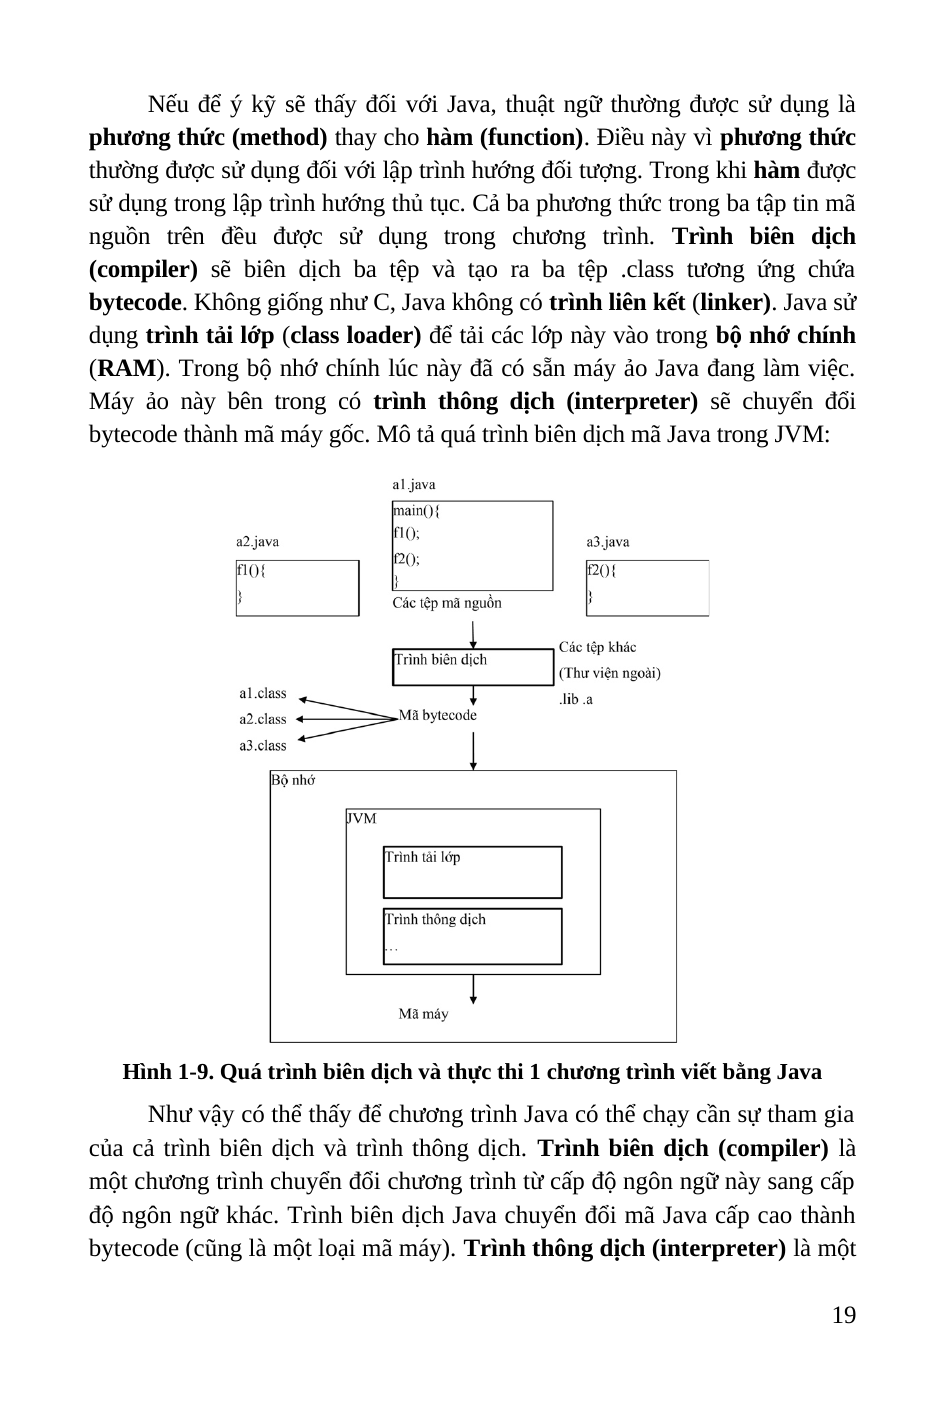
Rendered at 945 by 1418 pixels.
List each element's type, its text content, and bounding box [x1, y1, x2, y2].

picture [235, 476, 710, 1043]
text Nếu để ý kỹ sẽ thấy đối với Java, thuật ngữ thường được sử dụng là phương thức (method) thay cho hàm (function). Điều này vì phương thức thường được sử dụng đối với lập trình hướng đối tượng. Trong khi hàm được sử dụng trong lập trình hướng thủ tục. Cả ba phương thức trong ba tập tin mã nguồn trên đều được sử dụng trong chương trình. Trình biên dịch (compiler) sẽ biên dịch ba tệp và tạo ra ba tệp .class tương ứng chứa bytecode. Không giống như C, Java không có trình liên kết (linker). Java sử dụng trình tải lớp (class loader) để tải các lớp này vào trong bộ nhớ chính (RAM). Trong bộ nhớ chính lúc này đã có sẵn máy ảo Java đang làm việc. Máy ảo này bên trong có trình thông dịch (interpreter) sẽ chuyển đổi bytecode thành mã máy gốc. Mô tả quá trình biên dịch mã Java trong JVM: [89, 89, 856, 448]
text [89, 1099, 856, 1262]
text Hình 1-9. Quá trình biên dịch và thực thi 1 chương trình viết bằng Java [89, 1058, 856, 1084]
